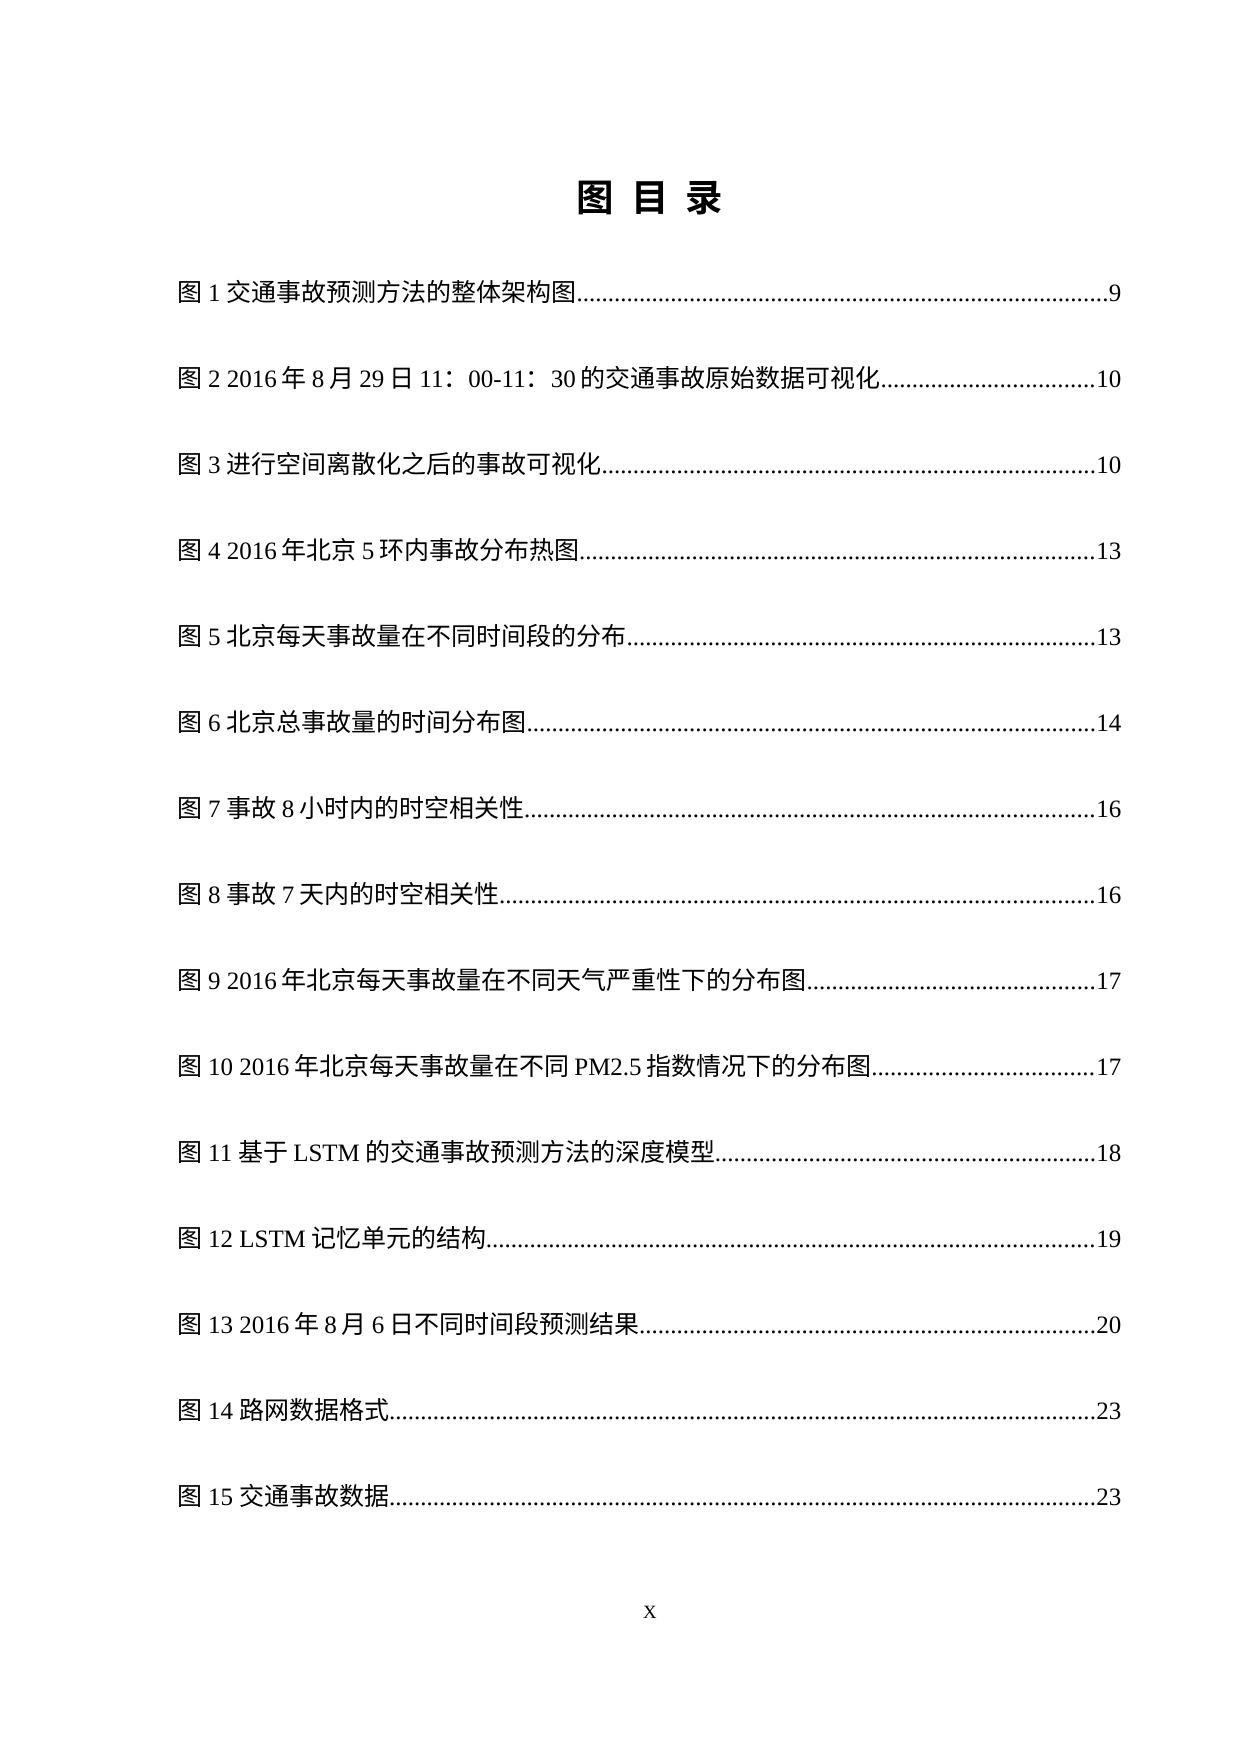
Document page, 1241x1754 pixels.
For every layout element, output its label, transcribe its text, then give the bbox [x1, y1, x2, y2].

text 图 12 LSTM记忆单元的结构 19 [177, 1203, 1122, 1271]
text 图 目 录 [177, 161, 1122, 229]
text 图 4 2016年北京5环内事故分布热图 13 [177, 514, 1122, 582]
text 图 2 2016年8月29日11：00-11：30的交通事故原始数据可视化 10 [177, 342, 1122, 410]
text 图 6 北京总事故量的时间分布图 14 [177, 686, 1122, 754]
text 图 14 路网数据格式 23 [177, 1375, 1122, 1443]
text 图 11 基于LSTM的交通事故预测方法的深度模型 18 [177, 1117, 1122, 1184]
text 图 7 事故8小时内的时空相关性 16 [177, 772, 1122, 840]
text 图 5 北京每天事故量在不同时间段的分布 13 [177, 600, 1122, 668]
text 图 3 进行空间离散化之后的事故可视化 10 [177, 428, 1122, 496]
text 图 15 交通事故数据 23 [177, 1461, 1122, 1529]
text 图 13 2016年8月6日不同时间段预测结果 20 [177, 1289, 1122, 1357]
text 图 1 交通事故预测方法的整体架构图 9 [177, 256, 1122, 324]
text 图 8 事故7天内的时空相关性 16 [177, 858, 1122, 926]
text 图 10 2016年北京每天事故量在不同PM2.5指数情况下的分布图 17 [177, 1031, 1122, 1098]
text 图 9 2016年北京每天事故量在不同天气严重性下的分布图 17 [177, 944, 1122, 1012]
